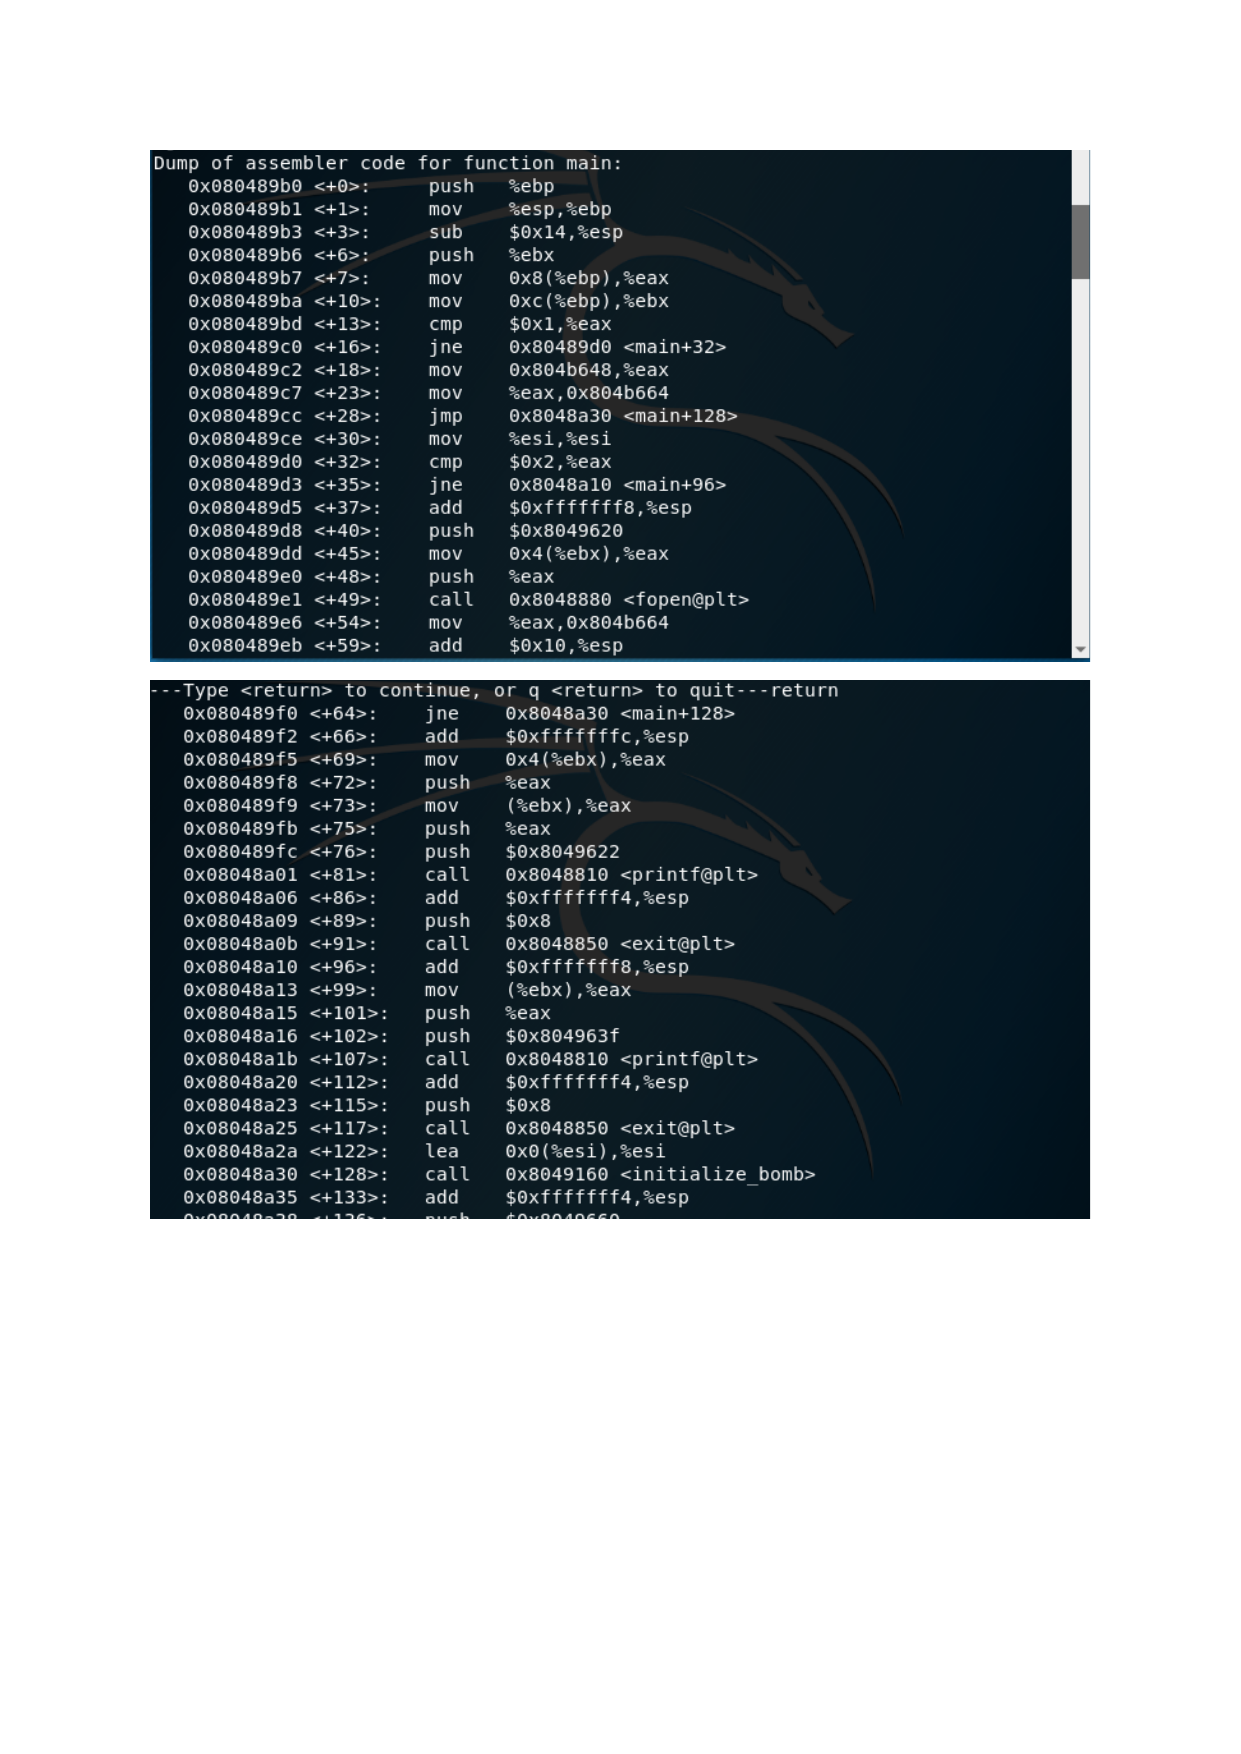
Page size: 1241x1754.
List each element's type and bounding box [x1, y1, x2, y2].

picture [150, 150, 1091, 662]
picture [150, 680, 1091, 1219]
